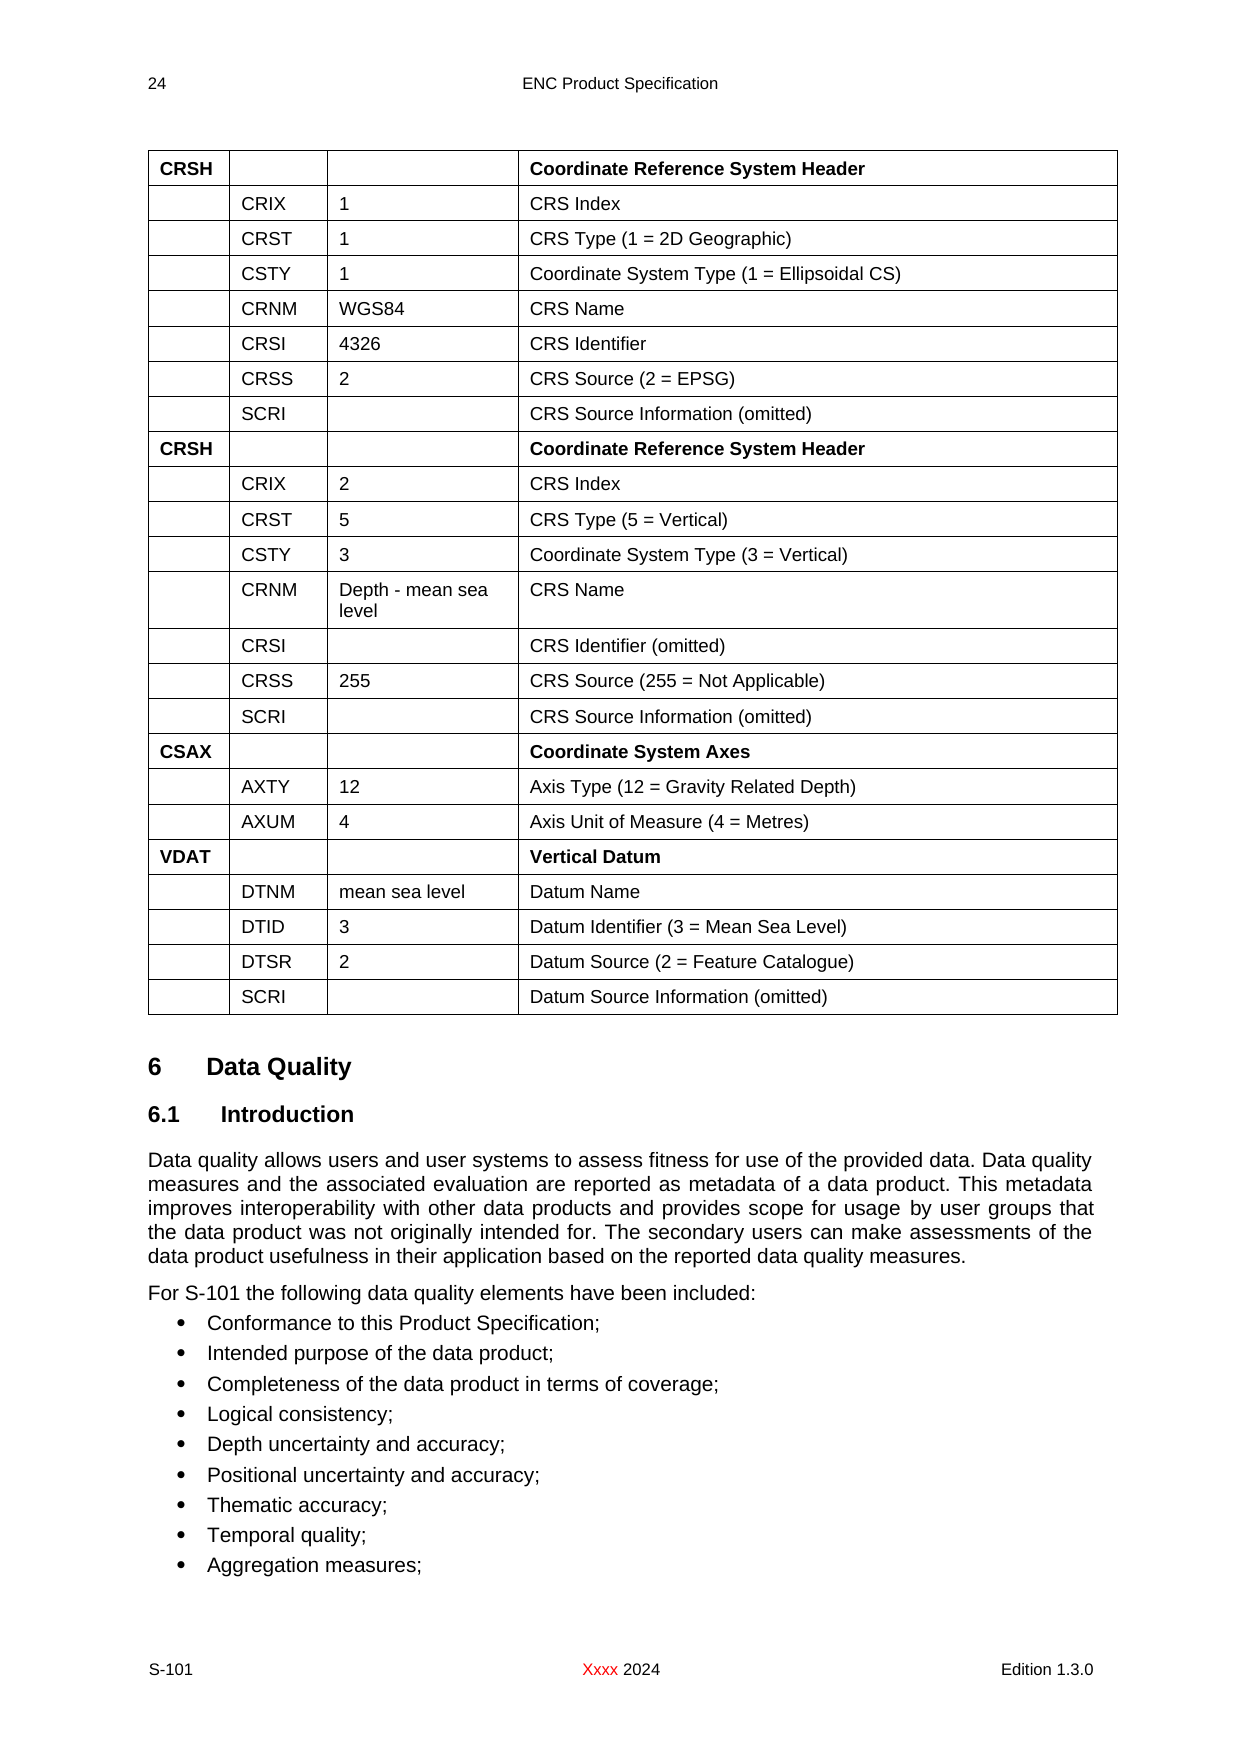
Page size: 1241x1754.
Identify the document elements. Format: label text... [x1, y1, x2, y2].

table_cell CRSI [230, 327, 327, 361]
table_cell [149, 362, 229, 396]
table_cell [149, 291, 229, 326]
table_cell 2 [328, 945, 518, 979]
table_cell CRSH [149, 432, 229, 466]
list Logical consistency; [177, 1402, 1094, 1426]
table_cell [328, 151, 518, 185]
table_cell [149, 256, 229, 290]
table_cell [328, 980, 518, 1014]
table_cell CRSS [230, 362, 327, 396]
table_cell [328, 734, 518, 768]
table_cell [149, 945, 229, 979]
table_cell [149, 664, 229, 698]
table_cell CRS Type (1 = 2D Geographic) [519, 221, 1117, 255]
table_cell 12 [328, 769, 518, 803]
table_cell Datum Source Information (omitted) [519, 980, 1117, 1014]
list Depth uncertainty and accuracy; [177, 1432, 1094, 1456]
table_cell CRS Index [519, 467, 1117, 501]
table_cell Depth - mean sea level [328, 572, 518, 628]
table_cell 3 [328, 537, 518, 571]
table_cell mean sea level [328, 875, 518, 909]
table_cell Axis Type (12 = Gravity Related Depth) [519, 769, 1117, 803]
table_cell CRIX [230, 467, 327, 501]
table_cell [328, 629, 518, 663]
table_cell [149, 572, 229, 628]
table_cell [230, 734, 327, 768]
table_cell [149, 769, 229, 803]
list Completeness of the data product in terms of coverage; [177, 1371, 1094, 1396]
table_cell SCRI [230, 397, 327, 431]
table_cell CRS Identifier (omitted) [519, 629, 1117, 663]
table_cell Datum Identifier (3 = Mean Sea Level) [519, 910, 1117, 944]
table_cell [149, 467, 229, 501]
table_cell VDAT [149, 840, 229, 874]
table_cell 2 [328, 467, 518, 501]
subtitle Data Quality [148, 1052, 1094, 1080]
table_cell CRS Source (2 = EPSG) [519, 362, 1117, 396]
subtitle Introduction [148, 1101, 1094, 1127]
table_cell CRST [230, 502, 327, 536]
table_cell Datum Source (2 = Feature Catalogue) [519, 945, 1117, 979]
list Conformance to this Product Specification; [177, 1311, 1094, 1335]
table_cell DTSR [230, 945, 327, 979]
table_cell Vertical Datum [519, 840, 1117, 874]
table_cell AXTY [230, 769, 327, 803]
text For S-101 the following data quality elements have been included: [148, 1281, 1094, 1304]
table_cell 1 [328, 256, 518, 290]
table_cell [230, 432, 327, 466]
table_cell 255 [328, 664, 518, 698]
table_cell [149, 221, 229, 255]
list Intended purpose of the data product; [177, 1341, 1094, 1365]
table_cell [149, 699, 229, 733]
table_cell 4 [328, 805, 518, 838]
table_cell [328, 397, 518, 431]
table_cell [328, 432, 518, 466]
table_cell Coordinate System Type (3 = Vertical) [519, 537, 1117, 571]
table_cell [149, 910, 229, 944]
table_cell CRS Type (5 = Vertical) [519, 502, 1117, 536]
table_cell [149, 327, 229, 361]
table_cell [149, 980, 229, 1014]
list Aggregation measures; [177, 1553, 1094, 1577]
table_cell CRNM [230, 572, 327, 628]
table_cell CRSH [149, 151, 229, 185]
table_cell [149, 397, 229, 431]
table_cell 1 [328, 221, 518, 255]
table_cell 2 [328, 362, 518, 396]
table_cell [149, 186, 229, 220]
table_cell CRNM [230, 291, 327, 326]
list Positional uncertainty and accuracy; [177, 1462, 1094, 1486]
table_cell CRS Source Information (omitted) [519, 397, 1117, 431]
table_cell 4326 [328, 327, 518, 361]
table_cell Coordinate System Axes [519, 734, 1117, 768]
table_cell DTNM [230, 875, 327, 909]
table_cell CRS Identifier [519, 327, 1117, 361]
table_cell Coordinate Reference System Header [519, 151, 1117, 185]
list Thematic accuracy; [177, 1493, 1094, 1517]
table_cell CSTY [230, 537, 327, 571]
table_cell CRSI [230, 629, 327, 663]
table_cell [328, 699, 518, 733]
table_cell CSAX [149, 734, 229, 768]
table_cell CRS Index [519, 186, 1117, 220]
list Temporal quality; [177, 1523, 1094, 1547]
table_cell CSTY [230, 256, 327, 290]
text Data quality allows users and user systems to assess fitness for use of the provided data. Data quality measures and the associated evaluation are reported as metadata of a data product. This metadata improves interoperability with other data products and provides scope for usage by user groups that the data product was not originally intended for. The secondary users can make assessments of the data product usefulness in their application based on the reported data quality measures. [148, 1148, 1094, 1268]
table_cell CRS Name [519, 572, 1117, 628]
table_cell 5 [328, 502, 518, 536]
table_cell Coordinate System Type (1 = Ellipsoidal CS) [519, 256, 1117, 290]
table_cell CRS Source (255 = Not Applicable) [519, 664, 1117, 698]
table_cell DTID [230, 910, 327, 944]
table_cell [328, 840, 518, 874]
table_cell [149, 875, 229, 909]
table_cell SCRI [230, 699, 327, 733]
table_cell 1 [328, 186, 518, 220]
table_cell Axis Unit of Measure (4 = Metres) [519, 805, 1117, 838]
table_cell CRIX [230, 186, 327, 220]
table_cell [230, 840, 327, 874]
table_cell SCRI [230, 980, 327, 1014]
table_cell Datum Name [519, 875, 1117, 909]
table_cell CRST [230, 221, 327, 255]
table_cell WGS84 [328, 291, 518, 326]
table_cell AXUM [230, 805, 327, 838]
table_cell [149, 502, 229, 536]
table_cell CRS Name [519, 291, 1117, 326]
table_cell CRS Source Information (omitted) [519, 699, 1117, 733]
table_cell Coordinate Reference System Header [519, 432, 1117, 466]
table_cell 3 [328, 910, 518, 944]
table_cell [149, 805, 229, 838]
table_cell CRSS [230, 664, 327, 698]
table_cell [149, 537, 229, 571]
table_cell [149, 629, 229, 663]
table_cell [230, 151, 327, 185]
